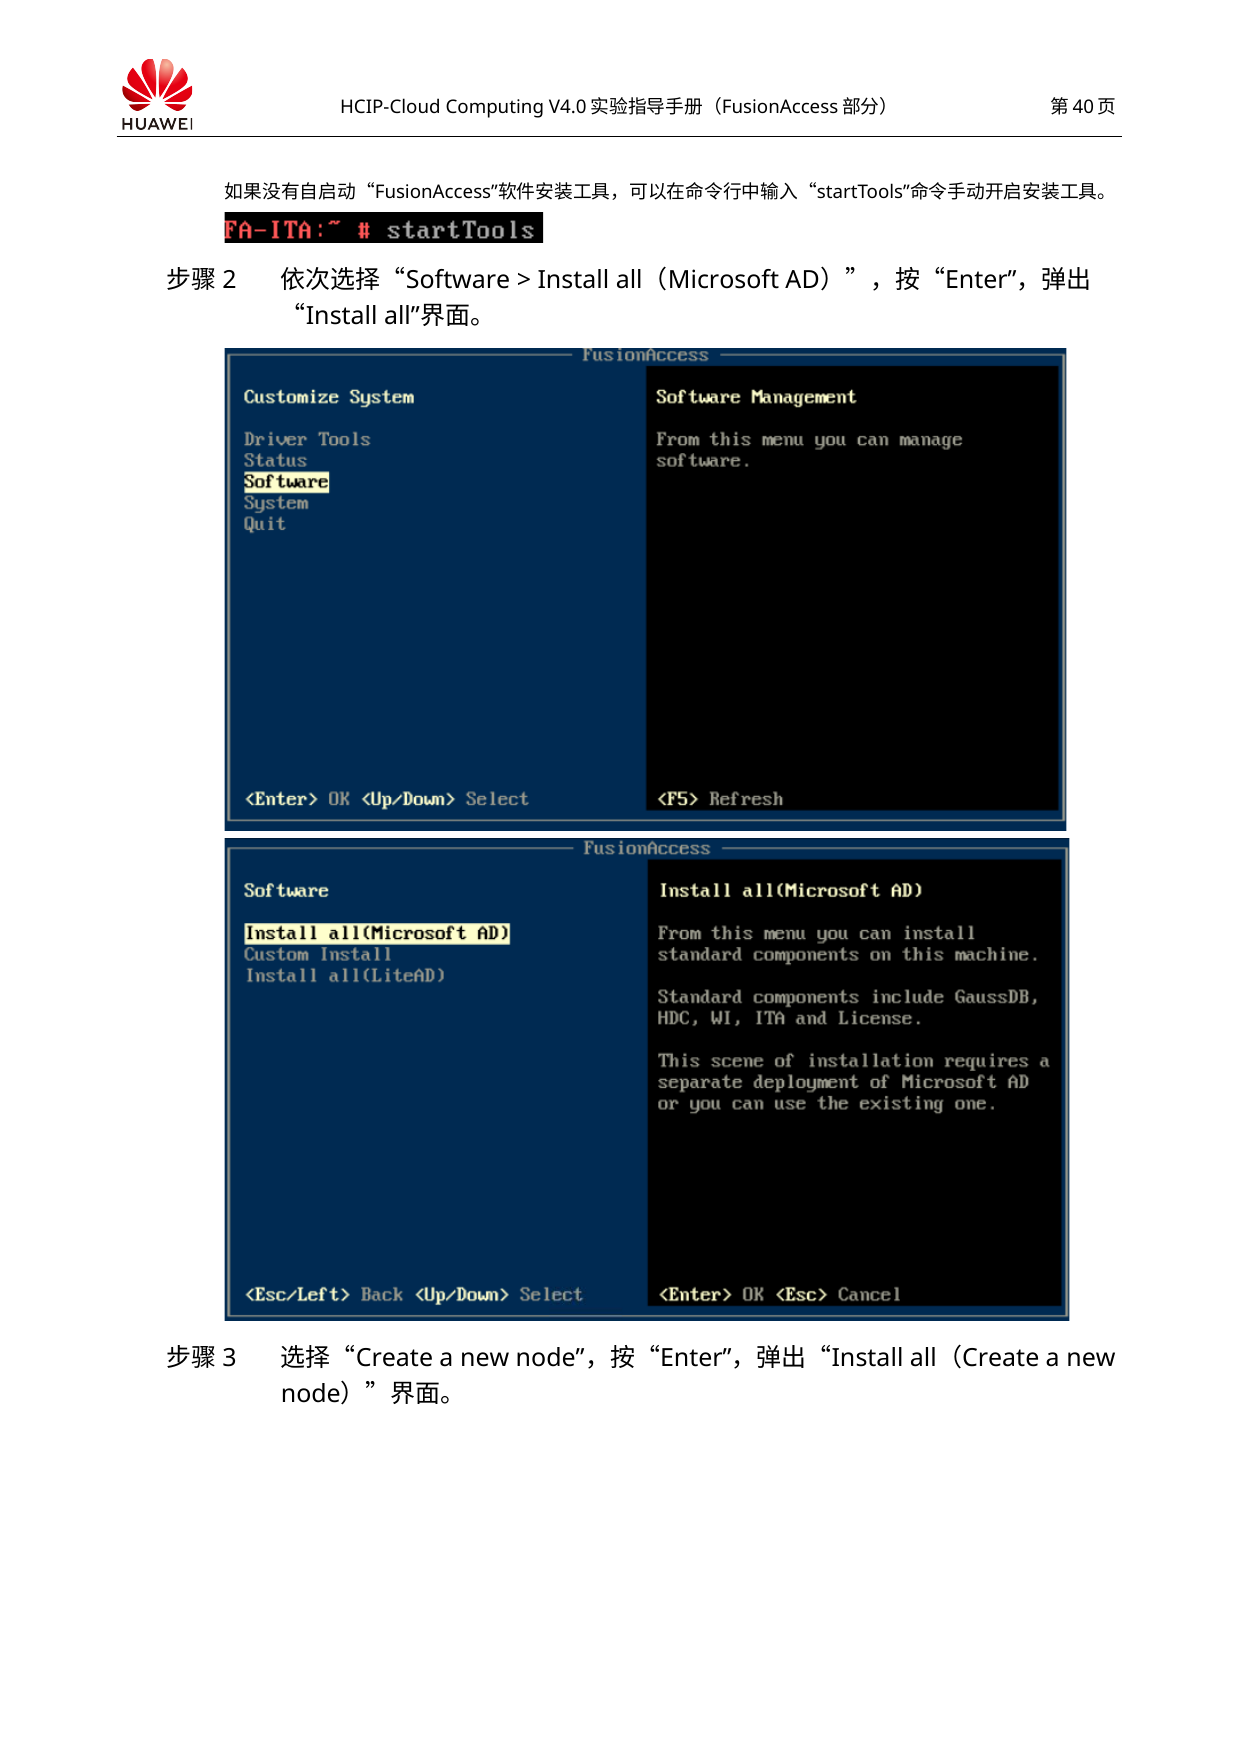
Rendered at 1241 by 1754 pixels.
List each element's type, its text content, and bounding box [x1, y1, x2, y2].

picture [224, 348, 1067, 831]
picture [122, 59, 193, 130]
text 选择“Create a new node”，按“Enter”，弹出“Install all（Create a new node）”界面。 [236, 1337, 1122, 1409]
picture [224, 212, 544, 243]
text 依次选择“Software > Install all（Microsoft AD）”，按“Enter”，弹出“Install all”界面。 [236, 259, 1122, 332]
picture [224, 838, 1070, 1321]
text 如果没有自启动“FusionAccess”软件安装工具，可以在命令行中输入“startTools”命令手动开启安装工具。 [224, 177, 1122, 204]
